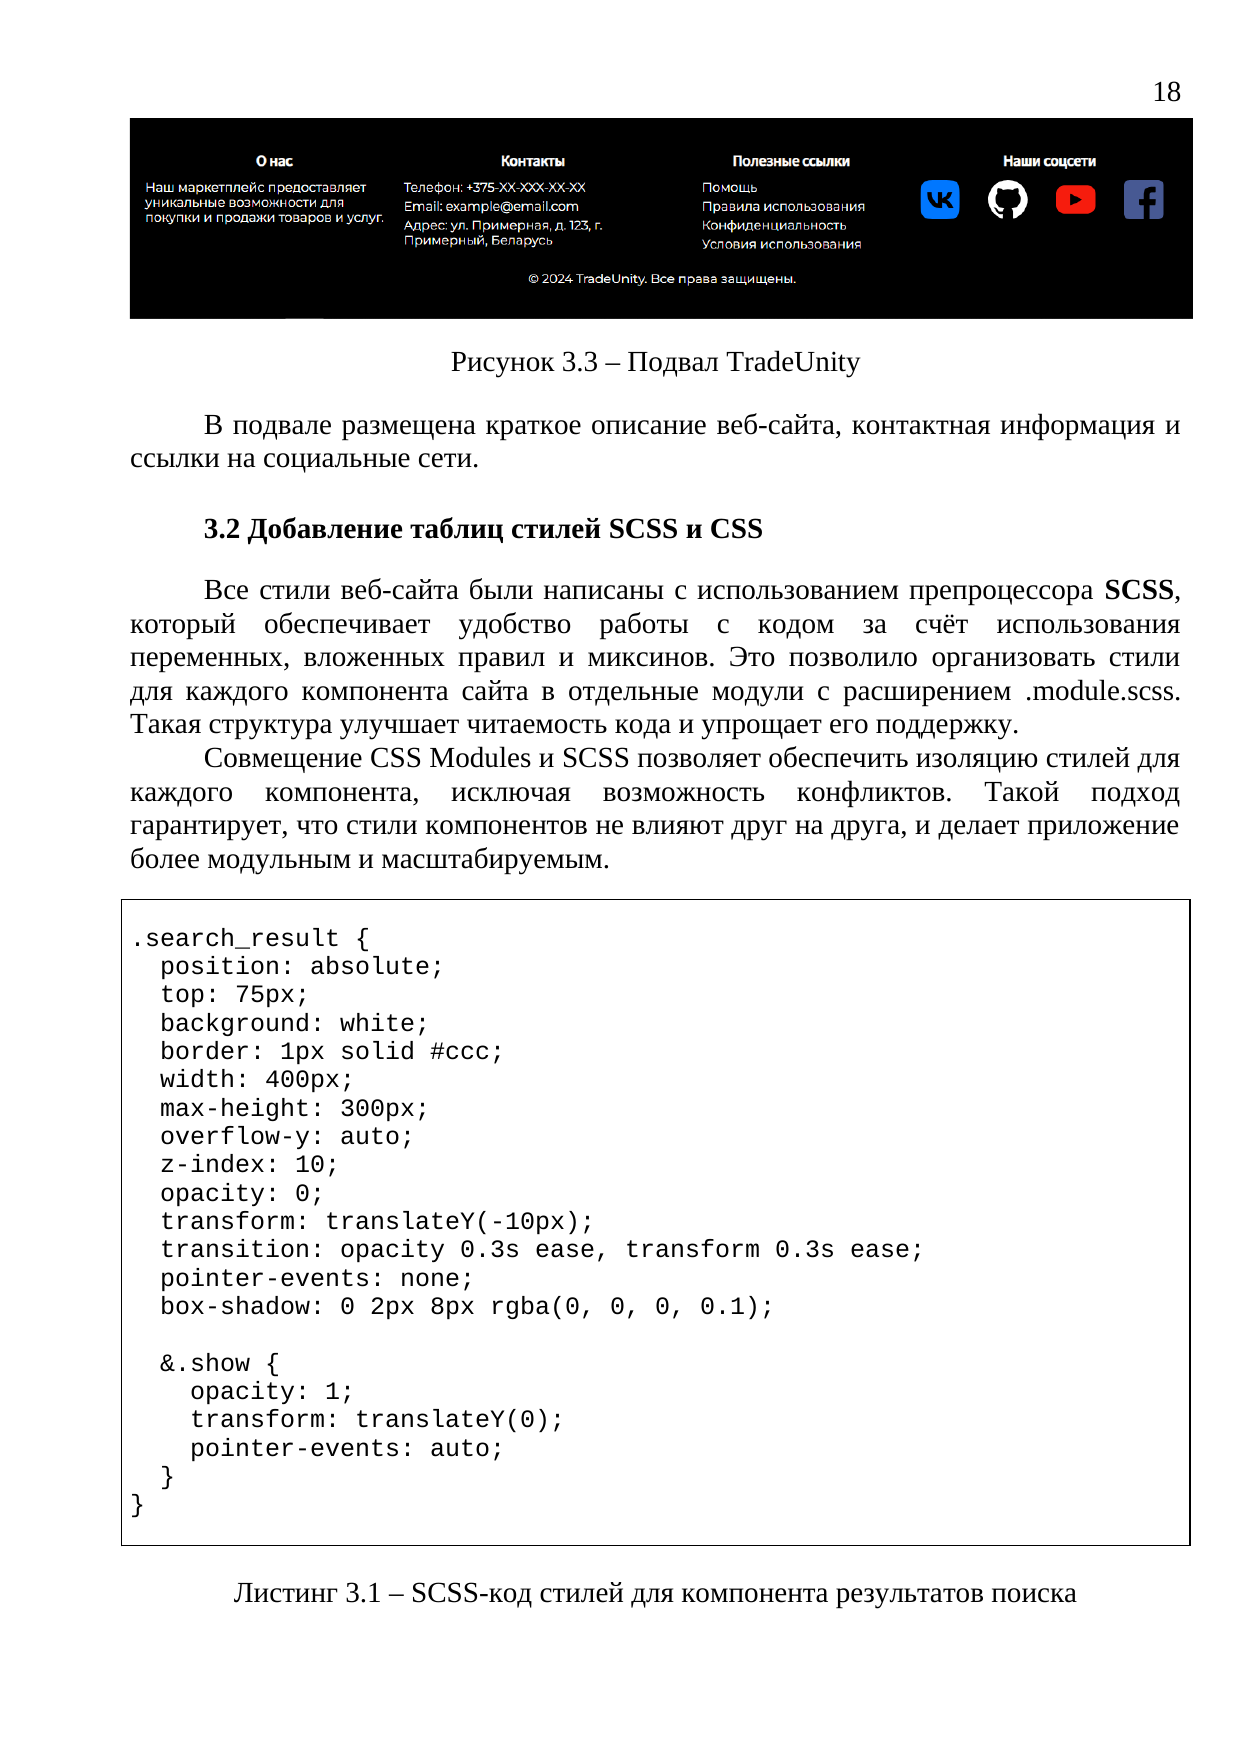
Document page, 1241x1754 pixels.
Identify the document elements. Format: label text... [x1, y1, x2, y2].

text z-index: 10; [130, 1152, 1181, 1180]
text } [122, 1466, 1189, 1545]
text &.show { [130, 1350, 1181, 1379]
text В подвале размещена краткое описание веб-сайта, контактная информация и ссылки на социальные сети. [130, 407, 1181, 474]
text top: 75px; [130, 982, 1181, 1010]
picture [129, 118, 1193, 319]
text pointer-events: auto; [130, 1435, 1181, 1464]
text background: white; [130, 1010, 1181, 1039]
text opacity: 1; [130, 1379, 1181, 1407]
text transform: translateY(-10px); [130, 1209, 1181, 1237]
text .search_result { [122, 900, 1189, 954]
text transform: translateY(0); [130, 1407, 1181, 1435]
text max-height: 300px; [130, 1095, 1181, 1124]
text border: 1px solid #ccc; [130, 1039, 1181, 1067]
text width: 400px; [130, 1067, 1181, 1095]
text overflow-y: auto; [130, 1124, 1181, 1152]
text transition: opacity 0.3s ease, transform 0.3s ease; [130, 1237, 1181, 1265]
text position: absolute; [130, 954, 1181, 982]
text Рисунок 3.3 – Подвал TradeUnity [130, 344, 1181, 378]
text Совмещение CSS Modules и SCSS позволяет обеспечить изоляцию стилей для каждого компонента, исключая возможность конфликтов. Такой подход гарантирует, что стили компонентов не влияют друг на друга, и делает приложение более модульным и масштабируемым. [130, 740, 1181, 874]
text opacity: 0; [130, 1180, 1181, 1209]
text Все стили веб-сайта были написаны с использованием препроцессора SCSS, который обеспечивает удобство работы с кодом за счёт использования переменных, вложенных правил и миксинов. Это позволило организовать стили для каждого компонента сайта в отдельные модули с расширением .module.scss. Такая структура улучшает читаемость кода и упрощает его поддержку. [130, 572, 1181, 740]
text Листинг 3.1 – SCSS-код стилей для компонента результатов поиска [130, 1576, 1181, 1609]
subtitle Добавление таблиц стилей SCSS и CSS [204, 511, 1181, 545]
text box-shadow: 0 2px 8px rgba(0, 0, 0, 0.1); [130, 1294, 1181, 1322]
text pointer-events: none; [130, 1265, 1181, 1294]
